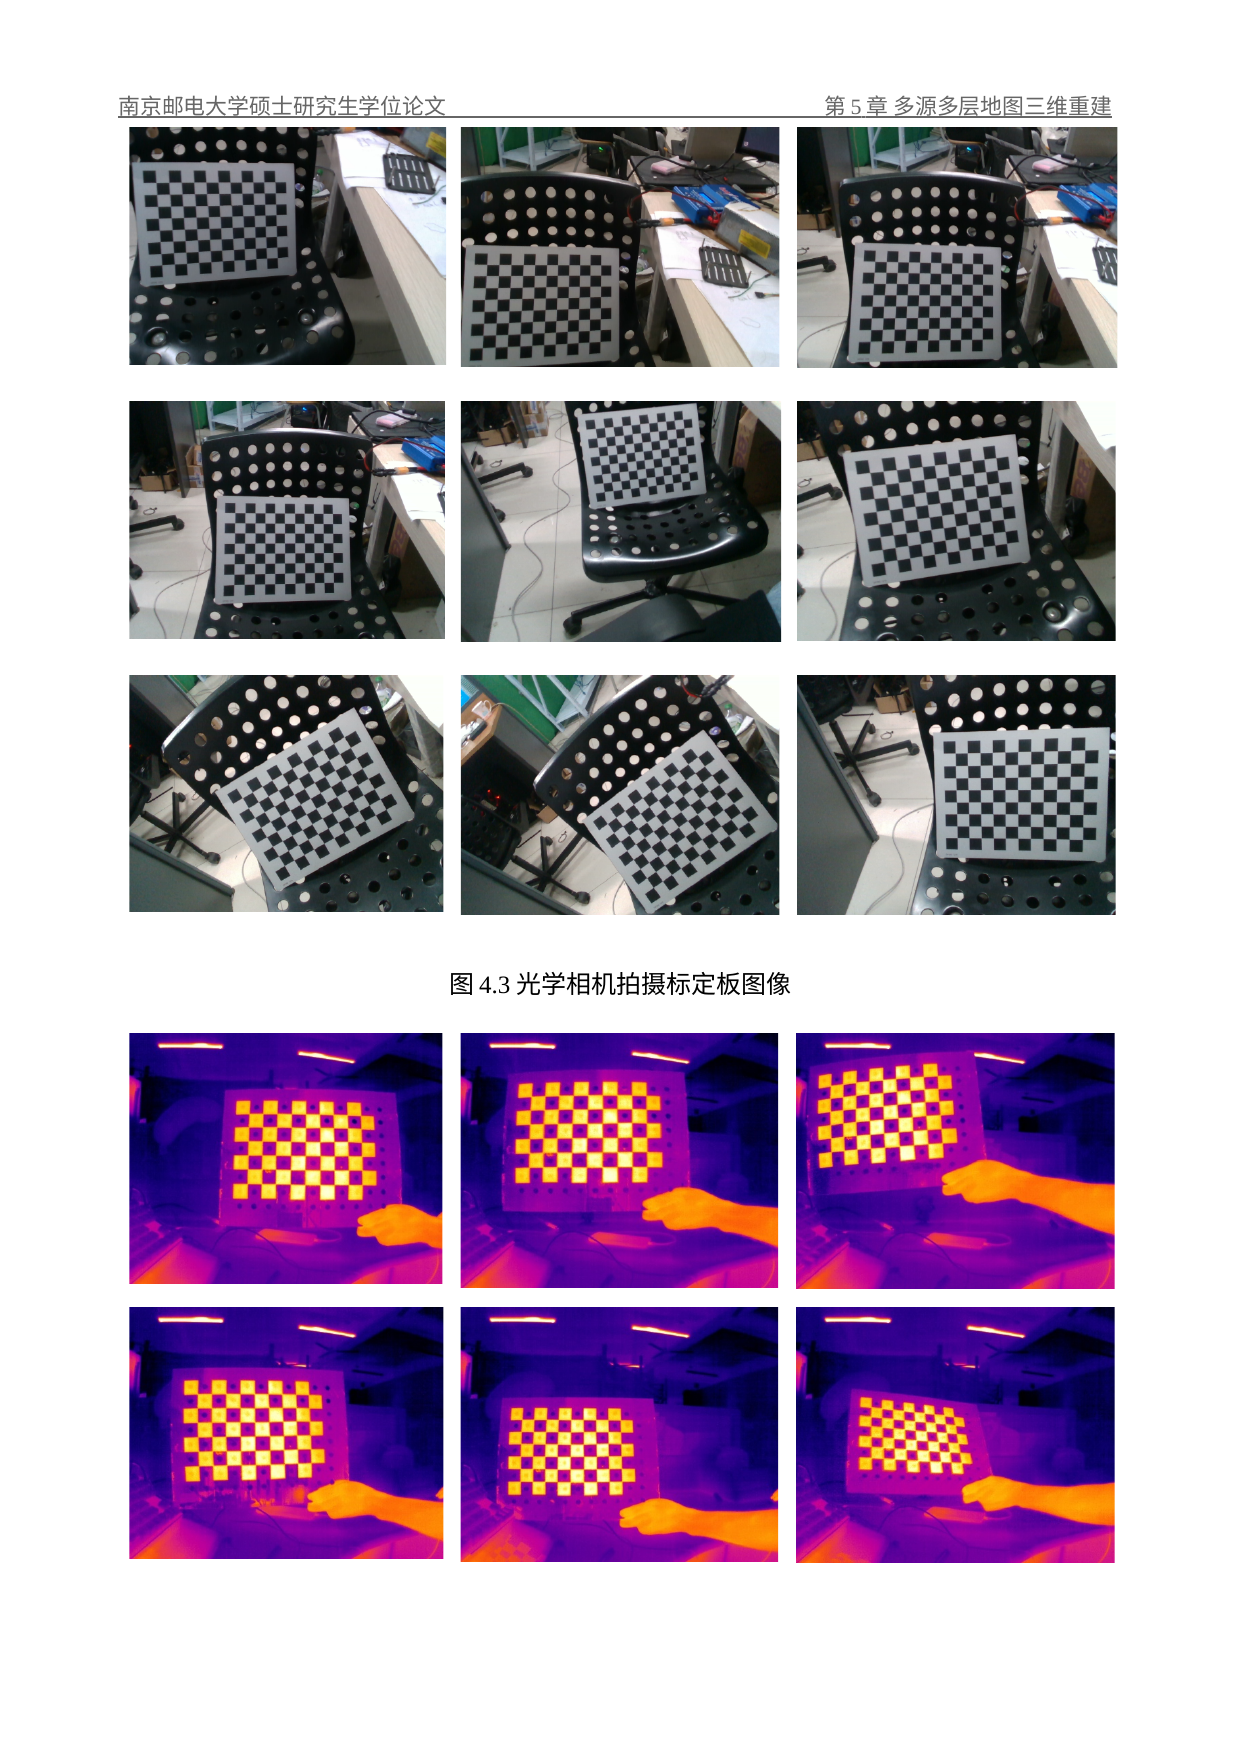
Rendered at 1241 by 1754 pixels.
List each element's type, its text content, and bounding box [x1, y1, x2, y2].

picture [460, 401, 782, 642]
table_cell [786, 401, 1122, 676]
table_cell [450, 676, 786, 950]
table_cell [449, 1308, 785, 1582]
table_cell [118, 676, 449, 950]
picture [460, 1033, 779, 1288]
picture [797, 401, 1116, 641]
table_header [118, 1033, 449, 1307]
picture [129, 127, 447, 365]
table_cell [118, 401, 449, 676]
picture [460, 1307, 779, 1562]
table_header [785, 1033, 1122, 1307]
table_header [449, 1033, 785, 1307]
picture [460, 127, 780, 367]
picture [797, 127, 1118, 368]
table_cell [450, 401, 786, 676]
picture [797, 675, 1116, 915]
picture [129, 1307, 444, 1559]
table_cell [450, 127, 786, 401]
picture [129, 401, 445, 639]
text 图4.3 光学相机拍摄标定板图像 [118, 950, 1122, 1015]
picture [460, 675, 780, 915]
table_cell [786, 676, 1122, 950]
table_cell [786, 127, 1122, 401]
picture [129, 1033, 443, 1284]
table_cell [118, 1308, 449, 1582]
picture [129, 675, 444, 912]
picture [796, 1033, 1115, 1289]
table_cell [785, 1308, 1122, 1582]
picture [796, 1307, 1115, 1563]
table_cell [118, 127, 449, 401]
